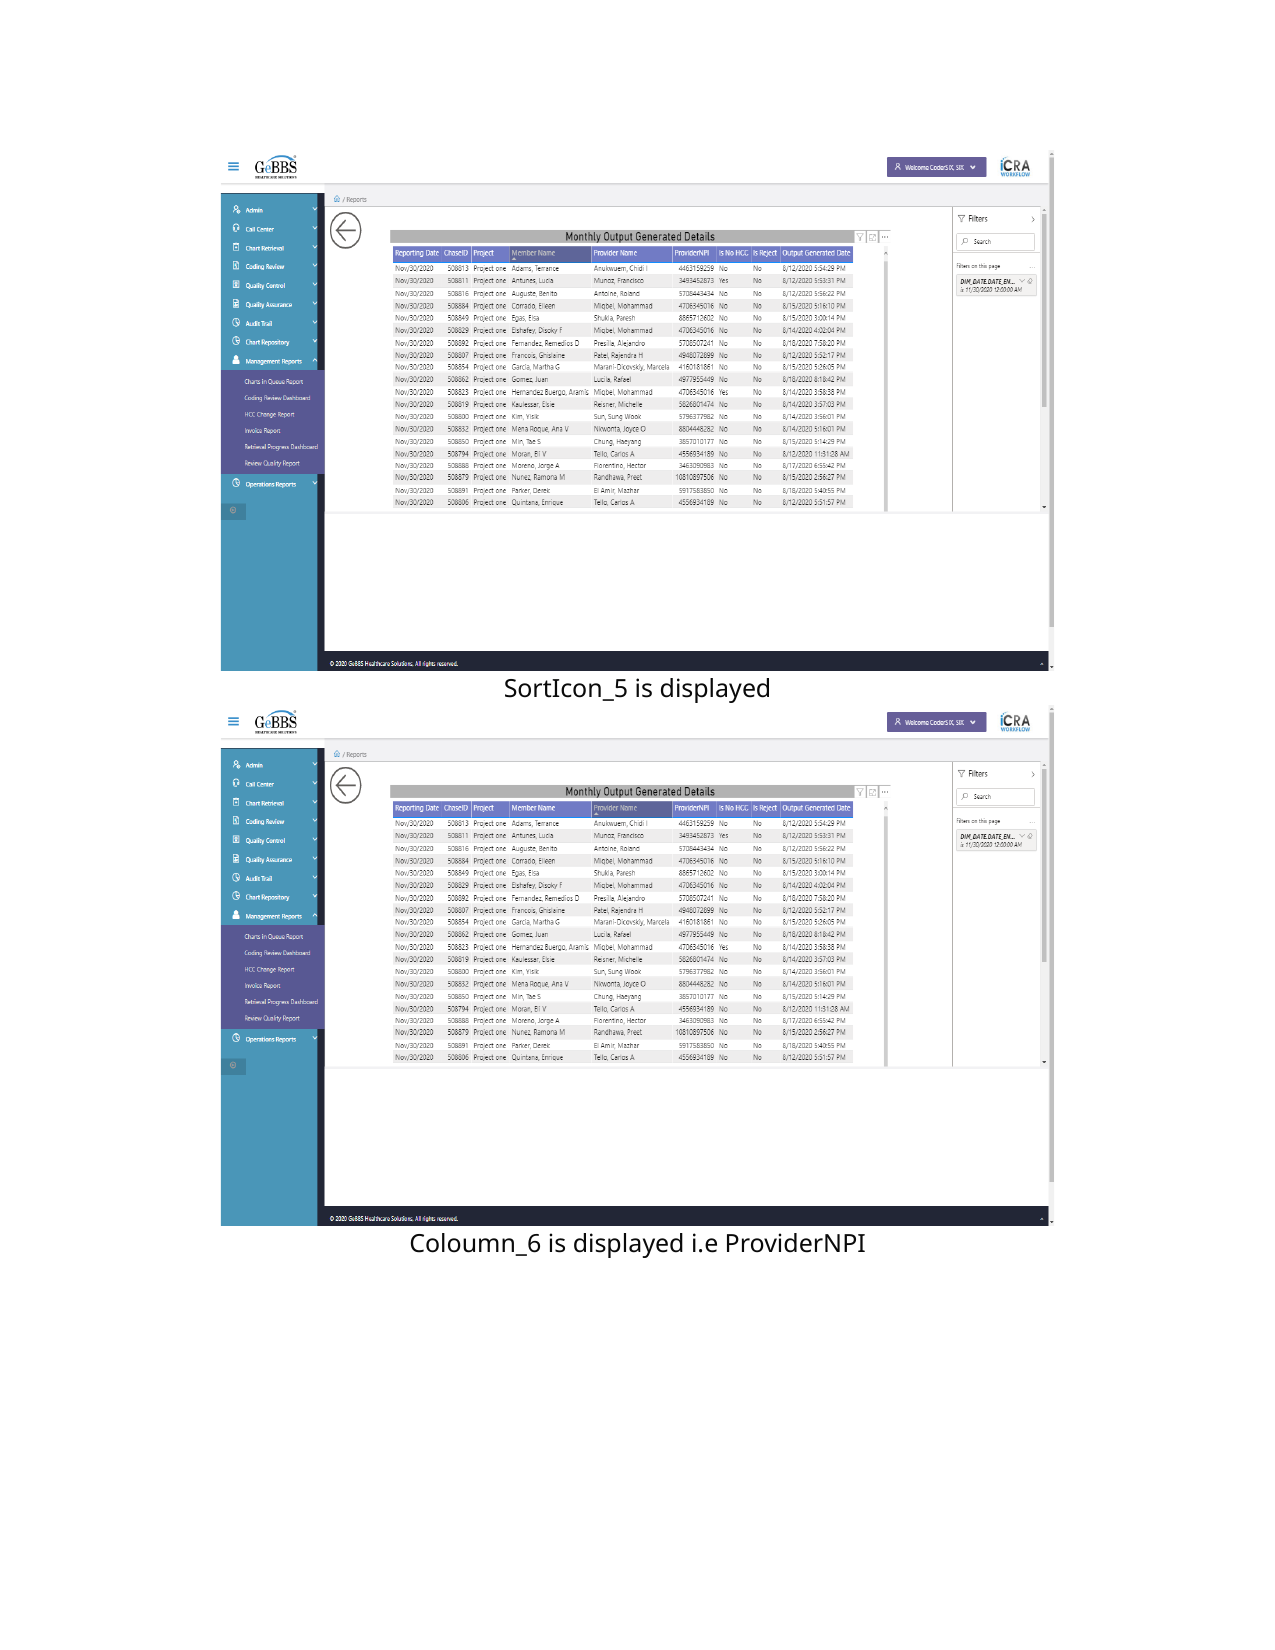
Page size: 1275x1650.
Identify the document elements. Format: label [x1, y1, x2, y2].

picture [220, 705, 1055, 1226]
picture [220, 150, 1055, 671]
text [150, 150, 1125, 1260]
